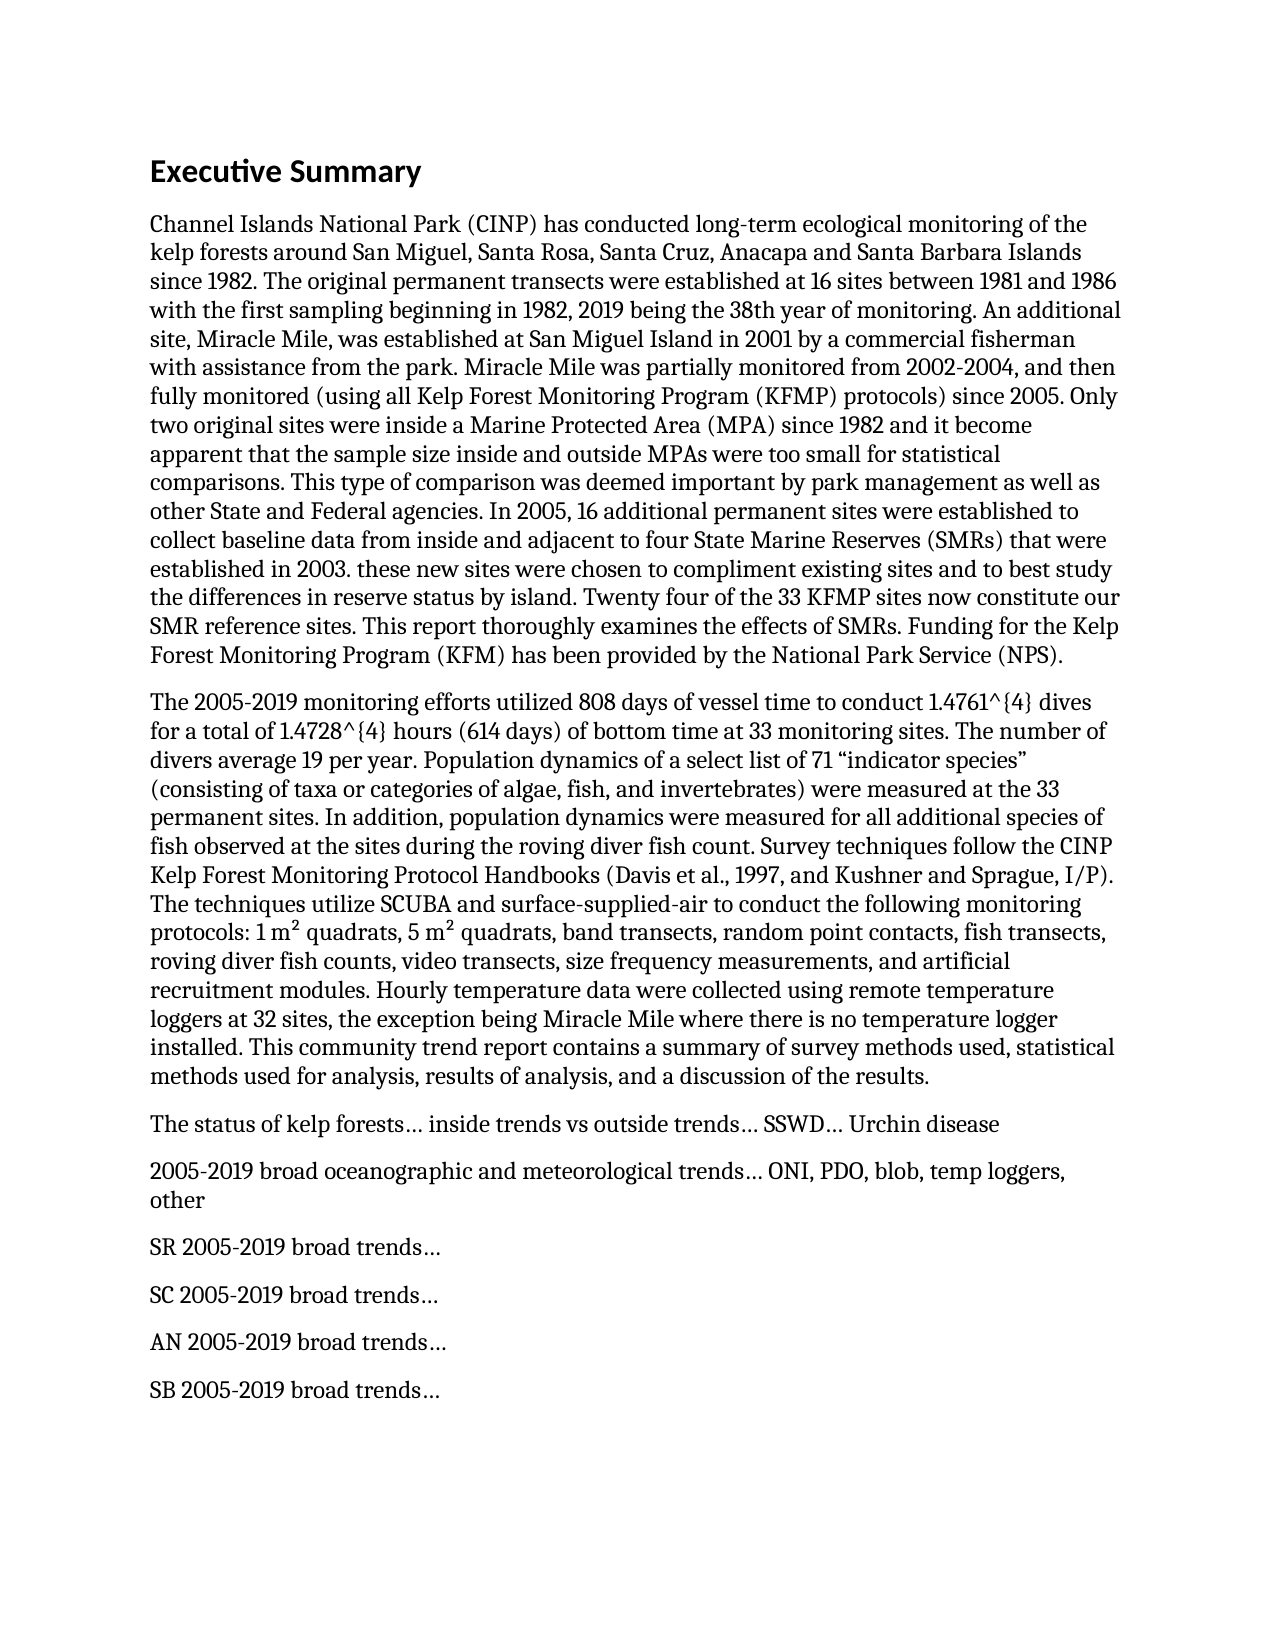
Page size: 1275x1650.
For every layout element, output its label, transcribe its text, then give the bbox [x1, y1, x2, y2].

text SR 2005-2019 broad trends… [150, 1233, 1125, 1262]
text AN 2005-2019 broad trends… [150, 1328, 1125, 1357]
text SB 2005-2019 broad trends… [150, 1376, 1125, 1404]
text 2005-2019 broad oceanographic and meteorological trends… ONI, PDO, blob, temp loggers, other [150, 1157, 1125, 1214]
text Channel Islands National Park (CINP) has conducted long-term ecological monitoring of the kelp forests around San Miguel, Santa Rosa, Santa Cruz, Anacapa and Santa Barbara Islands since 1982. The original permanent transects were established at 16 sites between 1981 and 1986 with the first sampling beginning in 1982, 2019 being the 38th year of monitoring. An additional site, Miracle Mile, was established at San Miguel Island in 2001 by a commercial fisherman with assistance from the park. Miracle Mile was partially monitored from 2002-2004, and then fully monitored (using all Kelp Forest Monitoring Program (KFMP) protocols) since 2005. Only two original sites were inside a Marine Protected Area (MPA) since 1982 and it become apparent that the sample size inside and outside MPAs were too small for statistical comparisons. This type of comparison was deemed important by park management as well as other State and Federal agencies. In 2005, 16 additional permanent sites were established to collect baseline data from inside and adjacent to four State Marine Reserves (SMRs) that were established in 2003. these new sites were chosen to compliment existing sites and to best study the differences in reserve status by island. Twenty four of the 33 KFMP sites now constitute our SMR reference sites. This report thoroughly examines the effects of SMRs. Funding for the Kelp Forest Monitoring Program (KFM) has been provided by the National Park Service (NPS). [150, 209, 1125, 669]
text SC 2005-2019 broad trends… [150, 1281, 1125, 1309]
text The status of kelp forests… inside trends vs outside trends… SSWD… Urchin disease [150, 1109, 1125, 1138]
subtitle Executive Summary [150, 150, 1125, 191]
text The 2005-2019 monitoring efforts utilized 808 days of vessel time to conduct 1.4761^{4} dives for a total of 1.4728^{4} hours (614 days) of bottom time at 33 monitoring sites. The number of divers average 19 per year. Population dynamics of a select list of 71 “indicator species” (consisting of taxa or categories of algae, fish, and invertebrates) were measured at the 33 permanent sites. In addition, population dynamics were measured for all additional species of fish observed at the sites during the roving diver fish count. Survey techniques follow the CINP Kelp Forest Monitoring Protocol Handbooks (Davis et al., 1997, and Kushner and Sprague, I/P). The techniques utilize SCUBA and surface-supplied-air to conduct the following monitoring protocols: 1 m² quadrats, 5 m² quadrats, band transects, random point contacts, fish transects, roving diver fish counts, video transects, size frequency measurements, and artificial recruitment modules. Hourly temperature data were collected using remote temperature loggers at 32 sites, the exception being Miracle Mile where there is no temperature logger installed. This community trend report contains a summary of survey methods used, statistical methods used for analysis, results of analysis, and a discussion of the results. [150, 688, 1125, 1091]
